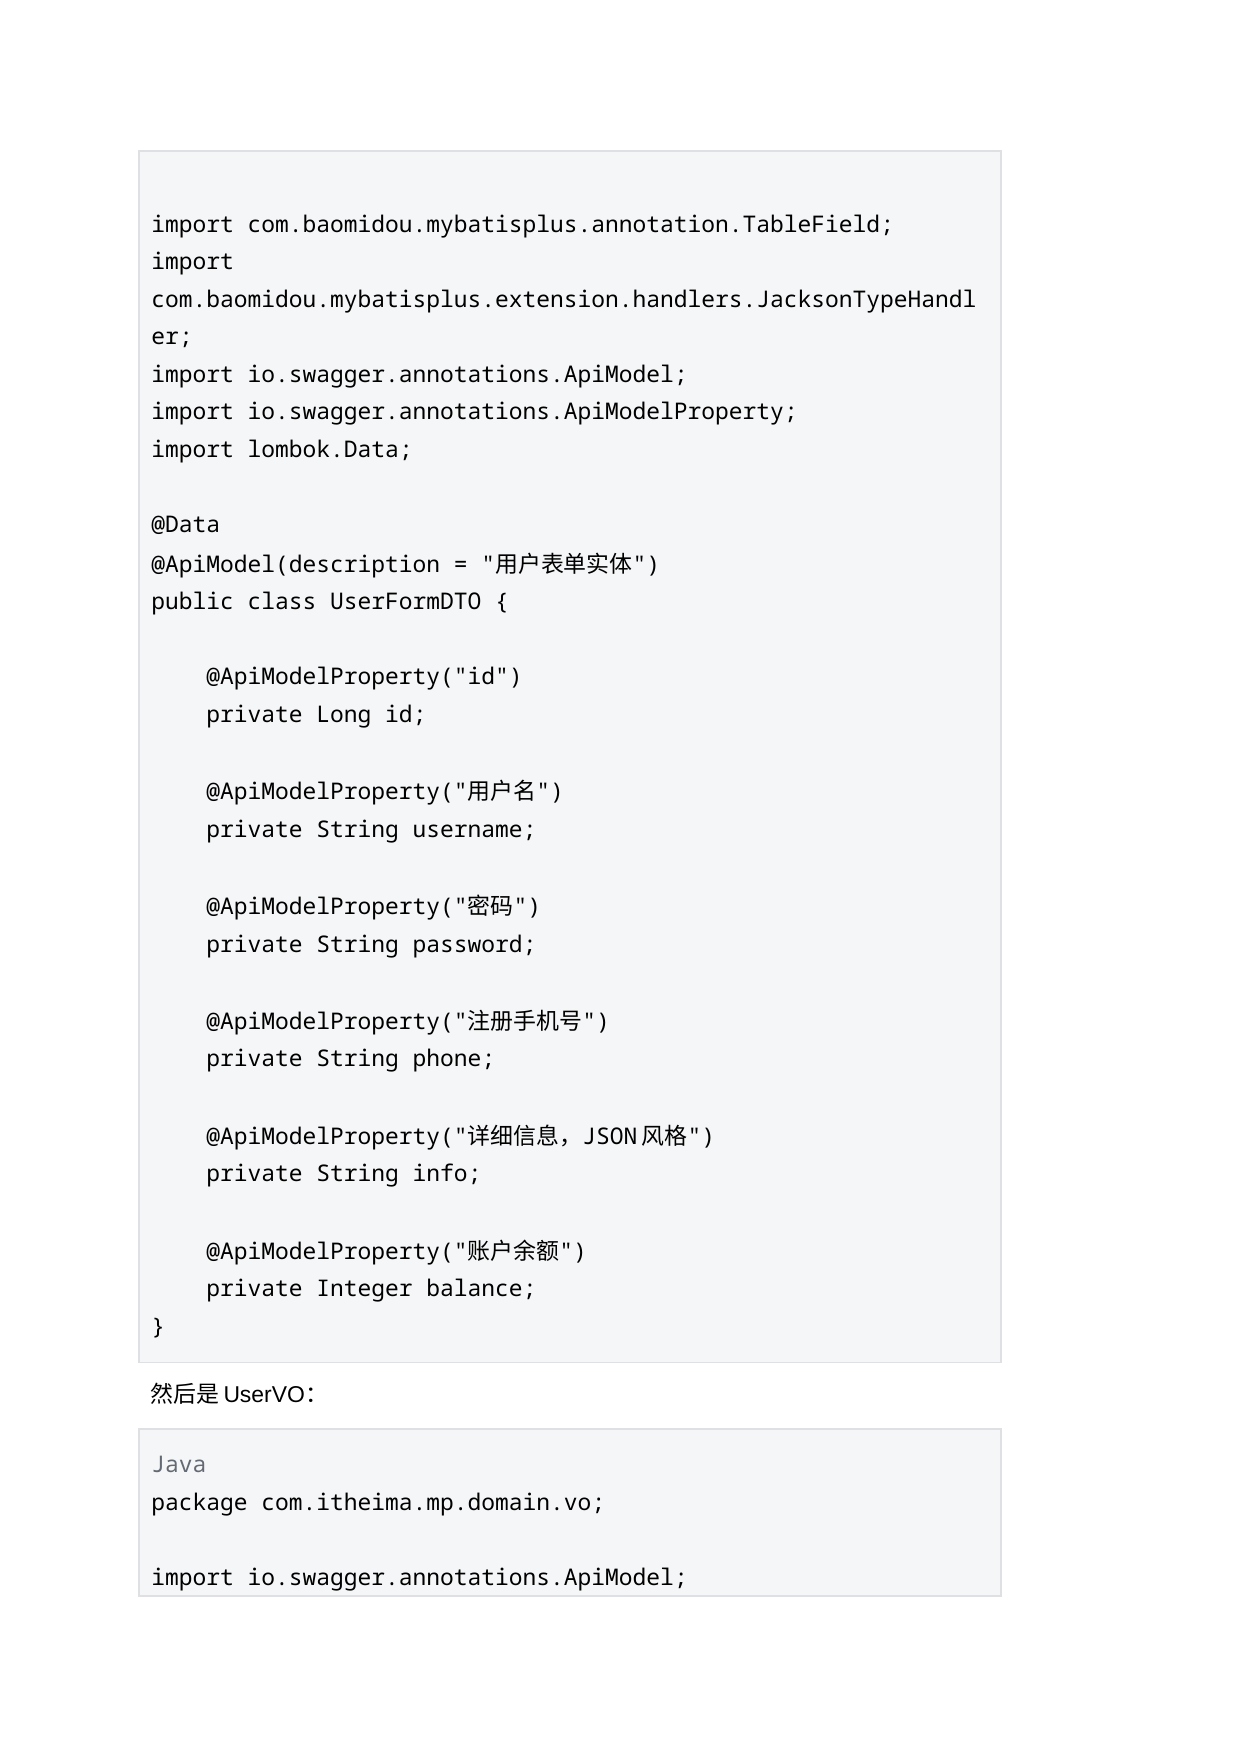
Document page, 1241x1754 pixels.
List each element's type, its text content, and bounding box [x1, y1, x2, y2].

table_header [140, 1430, 1000, 1595]
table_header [140, 152, 1000, 1362]
text 然后是UserVO： [150, 1376, 1090, 1409]
